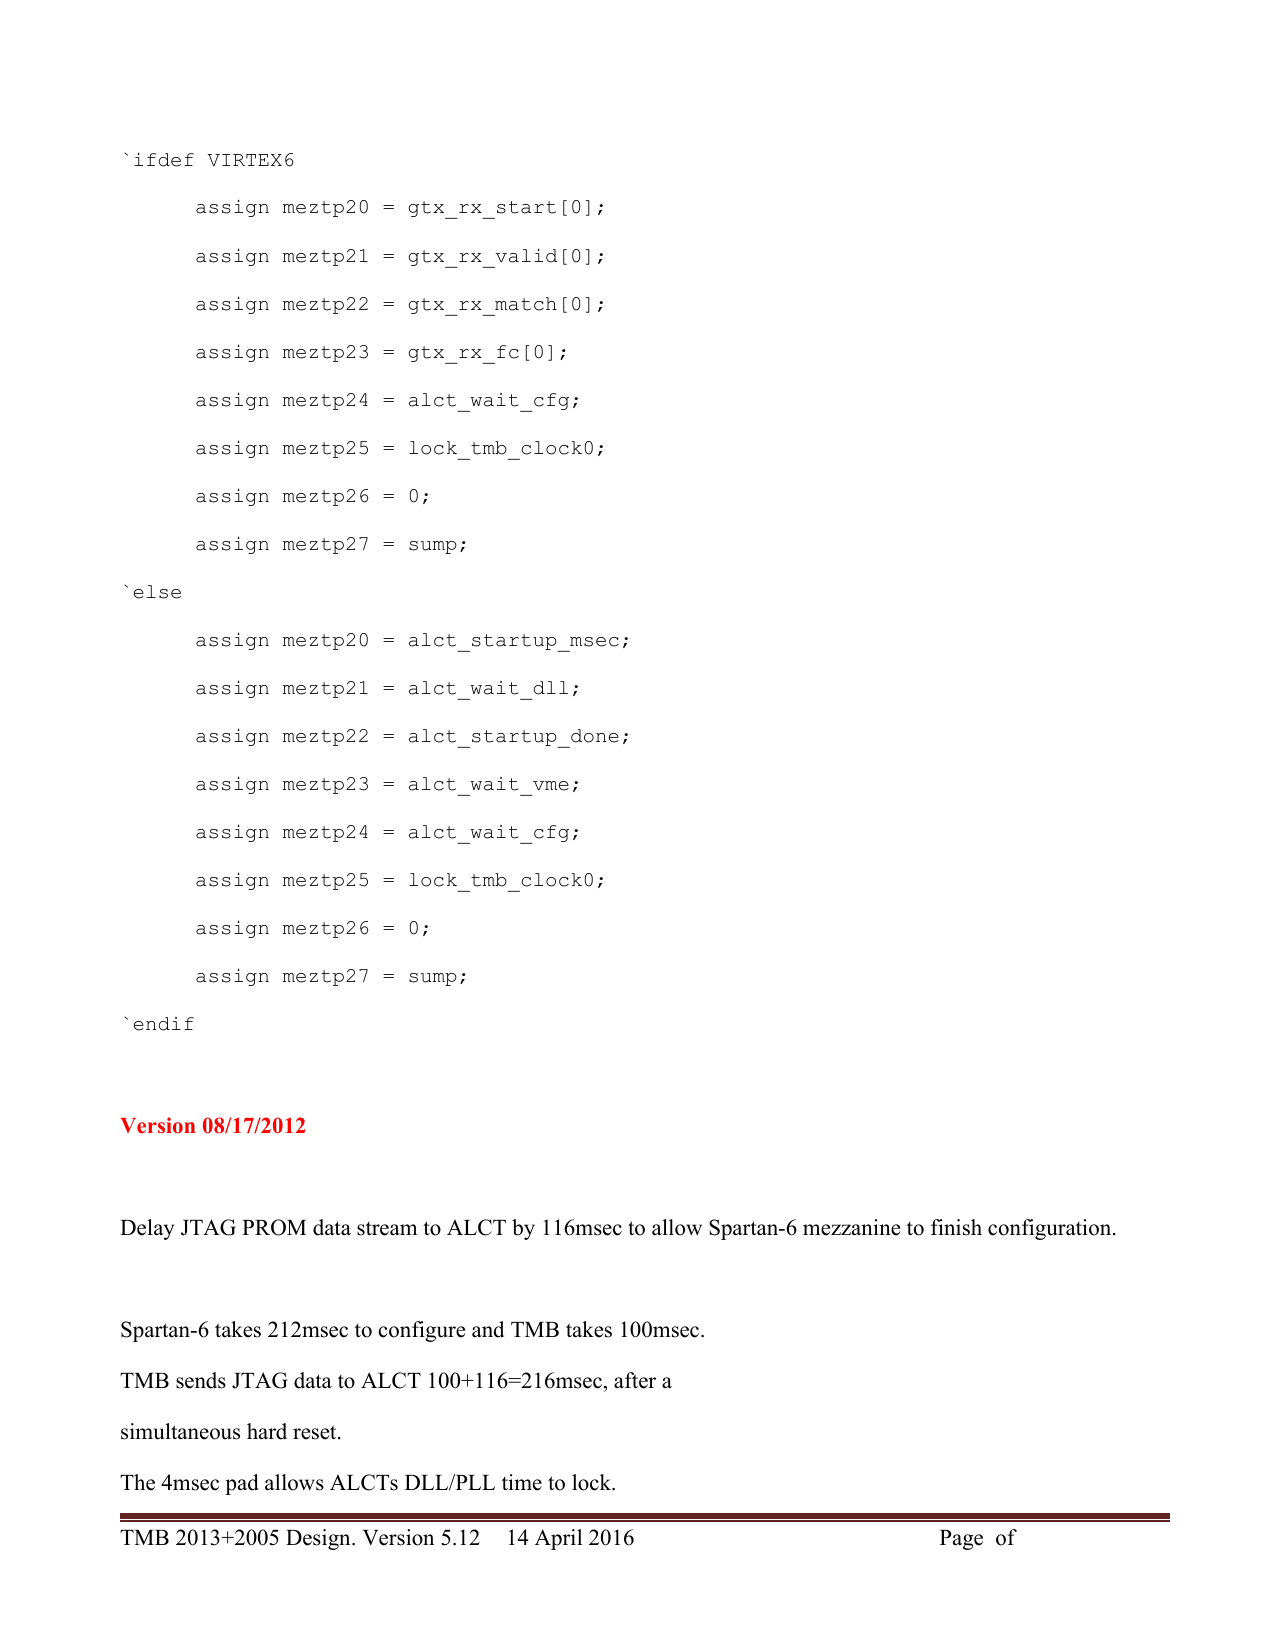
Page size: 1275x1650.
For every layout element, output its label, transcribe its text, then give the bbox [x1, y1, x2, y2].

text `ifdef VIRTEX6 [120, 148, 1170, 172]
text assign meztp27 = sump; [120, 533, 1170, 556]
text The 4msec pad allows ALCTs DLL/PLL time to lock. [120, 1469, 1170, 1496]
text assign meztp21 = gtx_rx_valid[0]; [120, 244, 1170, 268]
text Spartan-6 takes 212msec to configure and TMB takes 100msec. [120, 1316, 1170, 1342]
text simultaneous hard reset. [120, 1418, 1170, 1444]
text assign meztp22 = gtx_rx_match[0]; [120, 293, 1170, 316]
text `else [120, 581, 1170, 604]
text assign meztp26 = 0; [120, 917, 1170, 941]
text assign meztp23 = gtx_rx_fc[0]; [120, 341, 1170, 364]
text assign meztp25 = lock_tmb_clock0; [120, 437, 1170, 460]
text assign meztp23 = alct_wait_vme; [120, 773, 1170, 796]
text assign meztp24 = alct_wait_cfg; [120, 821, 1170, 844]
text assign meztp27 = sump; [120, 965, 1170, 988]
subtitle Version 08/17/2012 [120, 1112, 1170, 1138]
text assign meztp22 = alct_startup_done; [120, 725, 1170, 748]
text assign meztp24 = alct_wait_cfg; [120, 389, 1170, 412]
text TMB sends JTAG data to ALCT 100+116=216msec, after a [120, 1367, 1170, 1393]
text Delay JTAG PROM data stream to ALCT by 116msec to allow Spartan-6 mezzanine to finish configuration. [120, 1214, 1170, 1240]
text assign meztp20 = alct_startup_msec; [120, 629, 1170, 652]
text assign meztp26 = 0; [120, 485, 1170, 508]
text assign meztp21 = alct_wait_dll; [120, 677, 1170, 700]
text `endif [120, 1013, 1170, 1037]
text assign meztp25 = lock_tmb_clock0; [120, 869, 1170, 892]
text assign meztp20 = gtx_rx_start[0]; [120, 197, 1170, 220]
